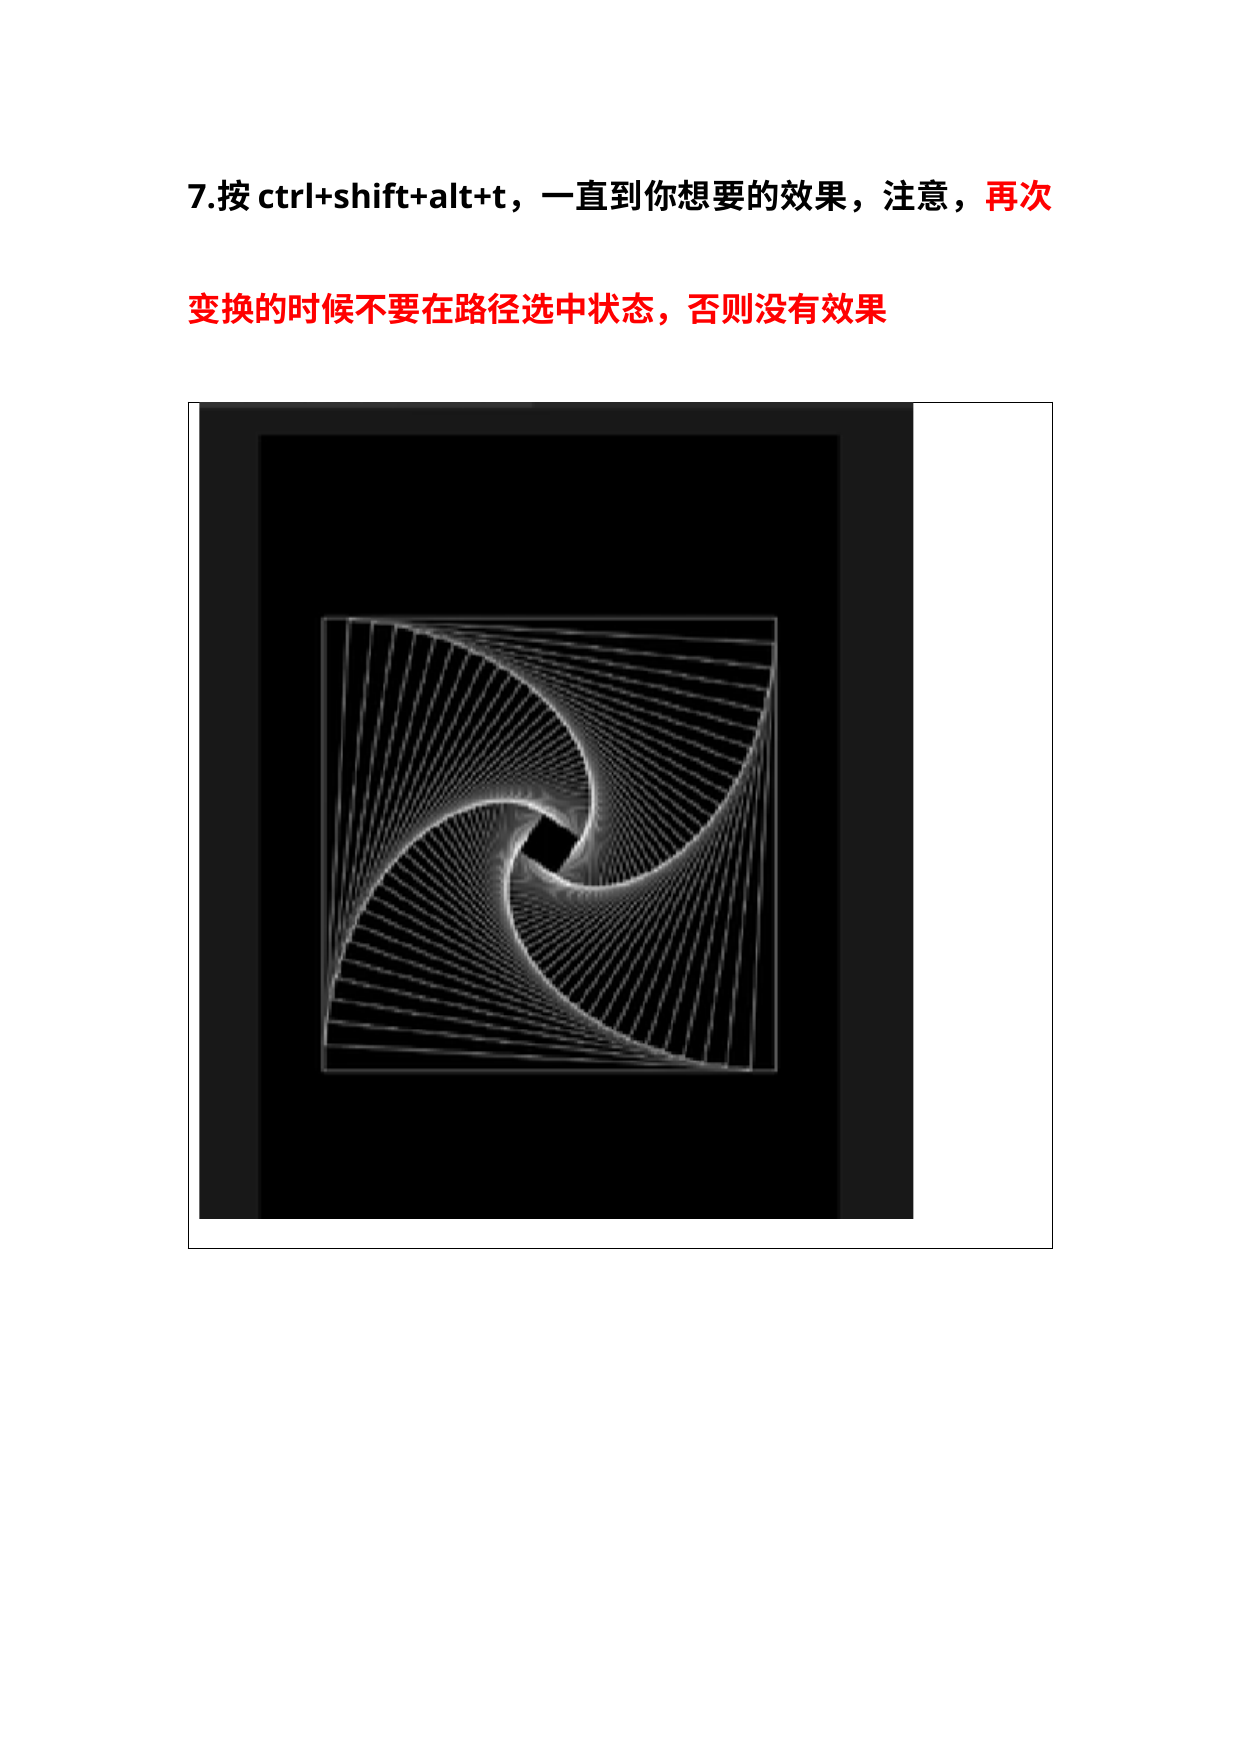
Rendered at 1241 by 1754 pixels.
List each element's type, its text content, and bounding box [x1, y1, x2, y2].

picture [199, 402, 914, 1219]
table_header [189, 403, 1052, 1248]
subtitle 7.按ctrl+shift+alt+t，一直到你想要的效果，注意，再次变换的时候不要在路径选中状态，否则没有效果 [187, 162, 1053, 339]
